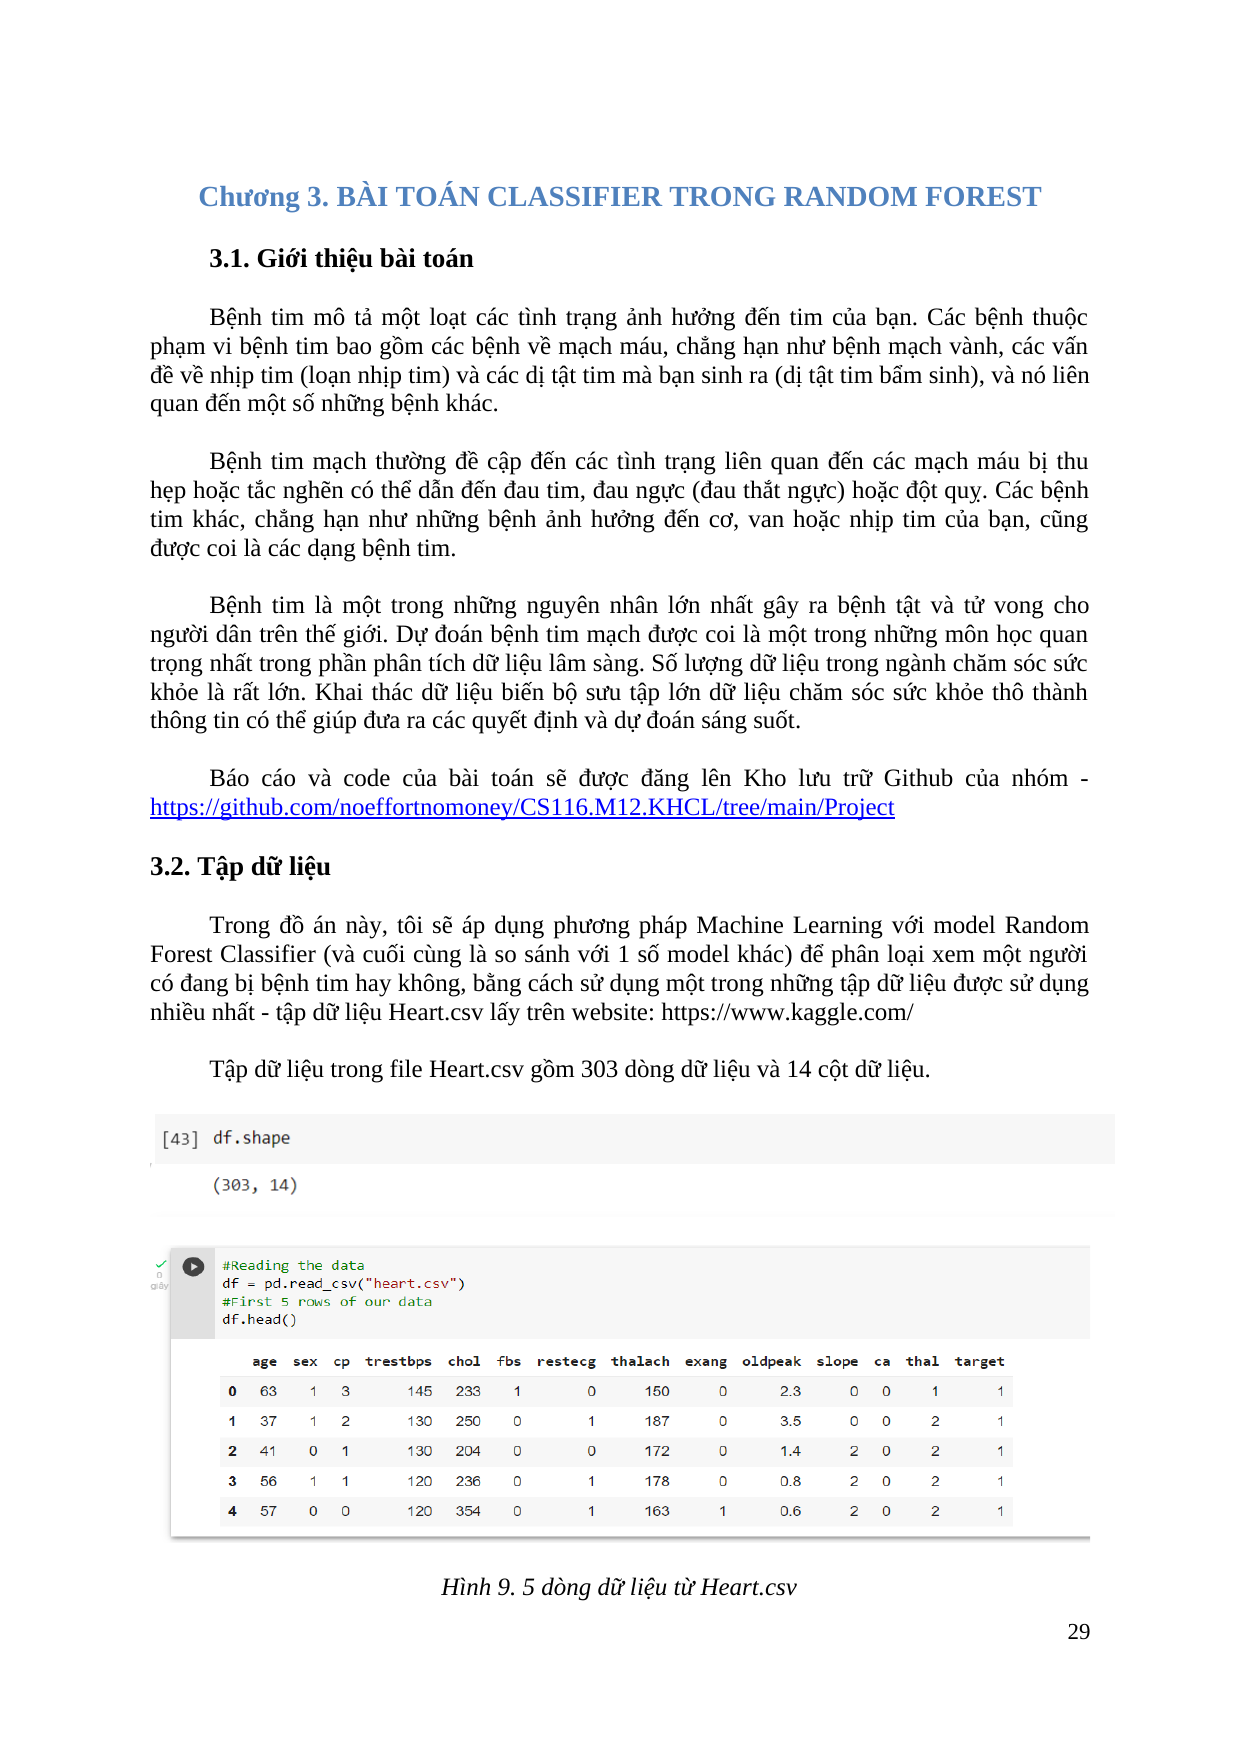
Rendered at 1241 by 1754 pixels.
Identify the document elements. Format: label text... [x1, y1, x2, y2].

subtitle Báo cáo và code của bài toán sẽ được đăng lên Kho lưu trữ Github của nhóm - https://github.com/noeffortnomoney/CS116.M12.KHCL/tree/main/Project [150, 763, 1090, 821]
text Hình 9. 5 dòng dữ liệu từ Heart.csv [150, 1572, 1090, 1601]
subtitle Bệnh tim mạch thường đề cập đến các tình trạng liên quan đến các mạch máu bị thu hẹp hoặc tắc nghẽn có thể dẫn đến đau tim, đau ngực (đau thắt ngực) hoặc đột quỵ. Các bệnh tim khác, chẳng hạn như những bệnh ảnh hưởng đến cơ, van hoặc nhịp tim của bạn, cũng được coi là các dạng bệnh tim. [150, 446, 1090, 561]
picture [150, 1245, 1091, 1543]
subtitle Bệnh tim mô tả một loạt các tình trạng ảnh hưởng đến tim của bạn. Các bệnh thuộc phạm vi bệnh tim bao gồm các bệnh về mạch máu, chẳng hạn như bệnh mạch vành, các vấn đề về nhịp tim (loạn nhịp tim) và các dị tật tim mà bạn sinh ra (dị tật tim bẩm sinh), và nó liên quan đến một số những bệnh khác. [150, 302, 1090, 417]
subtitle 3.1. Giới thiệu bài toán [150, 242, 1090, 273]
picture [150, 1112, 1115, 1217]
subtitle 3.2. Tập dữ liệu [150, 850, 1090, 881]
subtitle Bệnh tim là một trong những nguyên nhân lớn nhất gây ra bệnh tật và tử vong cho người dân trên thế giới. Dự đoán bệnh tim mạch được coi là một trong những môn học quan trọng nhất trong phần phân tích dữ liệu lâm sàng. Số lượng dữ liệu trong ngành chăm sóc sức khỏe là rất lớn. Khai thác dữ liệu biến bộ sưu tập lớn dữ liệu chăm sóc sức khỏe thô thành thông tin có thể giúp đưa ra các quyết định và dự đoán sáng suốt. [150, 591, 1090, 734]
subtitle Trong đồ án này, tôi sẽ áp dụng phương pháp Machine Learning với model Random Forest Classifier (và cuối cùng là so sánh với 1 số model khác) để phân loại xem một người có đang bị bệnh tim hay không, bằng cách sử dụng một trong những tập dữ liệu được sử dụng nhiều nhất - tập dữ liệu Heart.csv lấy trên website: https://www.kaggle.com/ [150, 910, 1090, 1025]
text Tập dữ liệu trong file Heart.csv gồm 303 dòng dữ liệu và 14 cột dữ liệu. [150, 1054, 1090, 1083]
subtitle Chương 3. BÀI TOÁN CLASSIFIER TRONG RANDOM FOREST [150, 179, 1090, 213]
